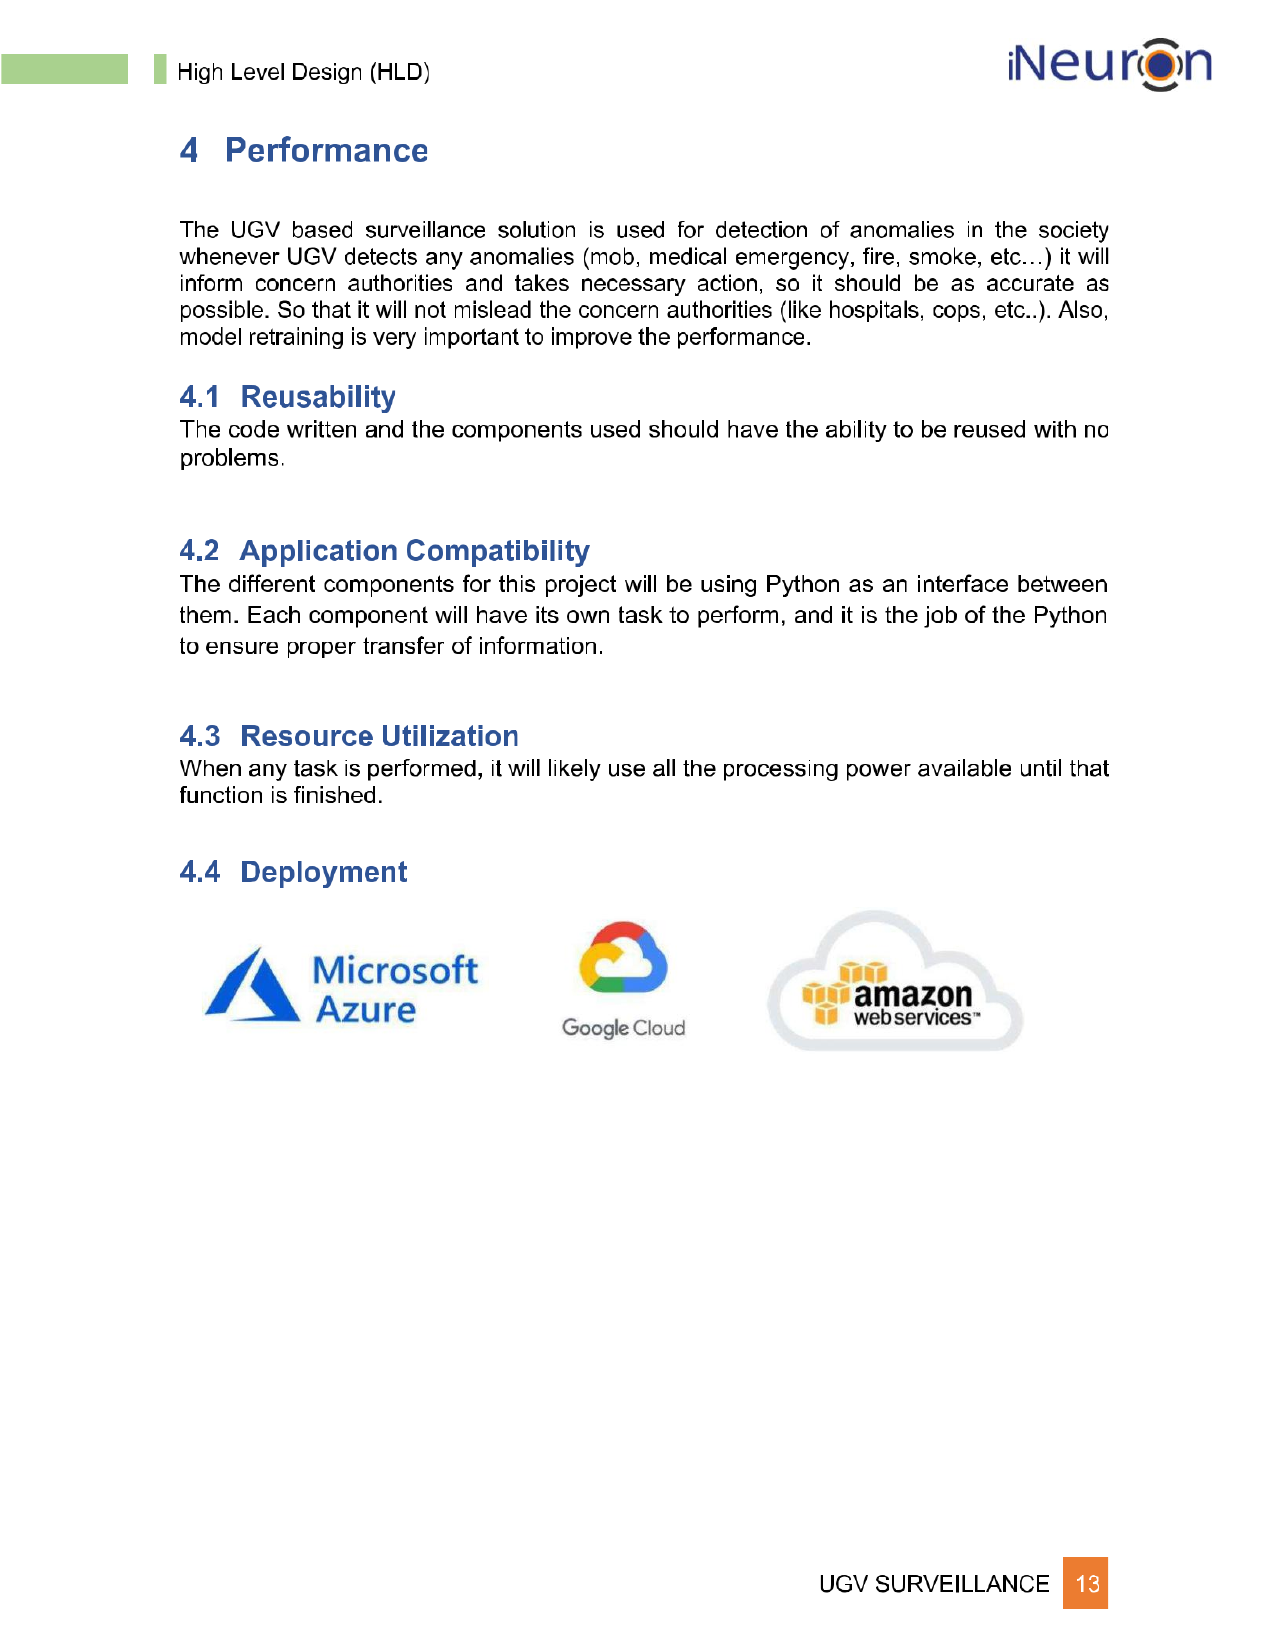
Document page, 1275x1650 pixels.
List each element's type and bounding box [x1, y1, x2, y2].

picture [201, 907, 1025, 1054]
picture [180, 137, 198, 162]
picture [1, 54, 429, 84]
picture [1008, 38, 1212, 92]
picture [180, 382, 396, 413]
picture [820, 1557, 1109, 1609]
picture [179, 218, 1109, 349]
picture [180, 722, 518, 748]
picture [227, 136, 428, 162]
picture [177, 538, 1108, 658]
picture [181, 448, 284, 470]
picture [177, 757, 1111, 805]
picture [180, 418, 1108, 442]
picture [180, 858, 409, 890]
